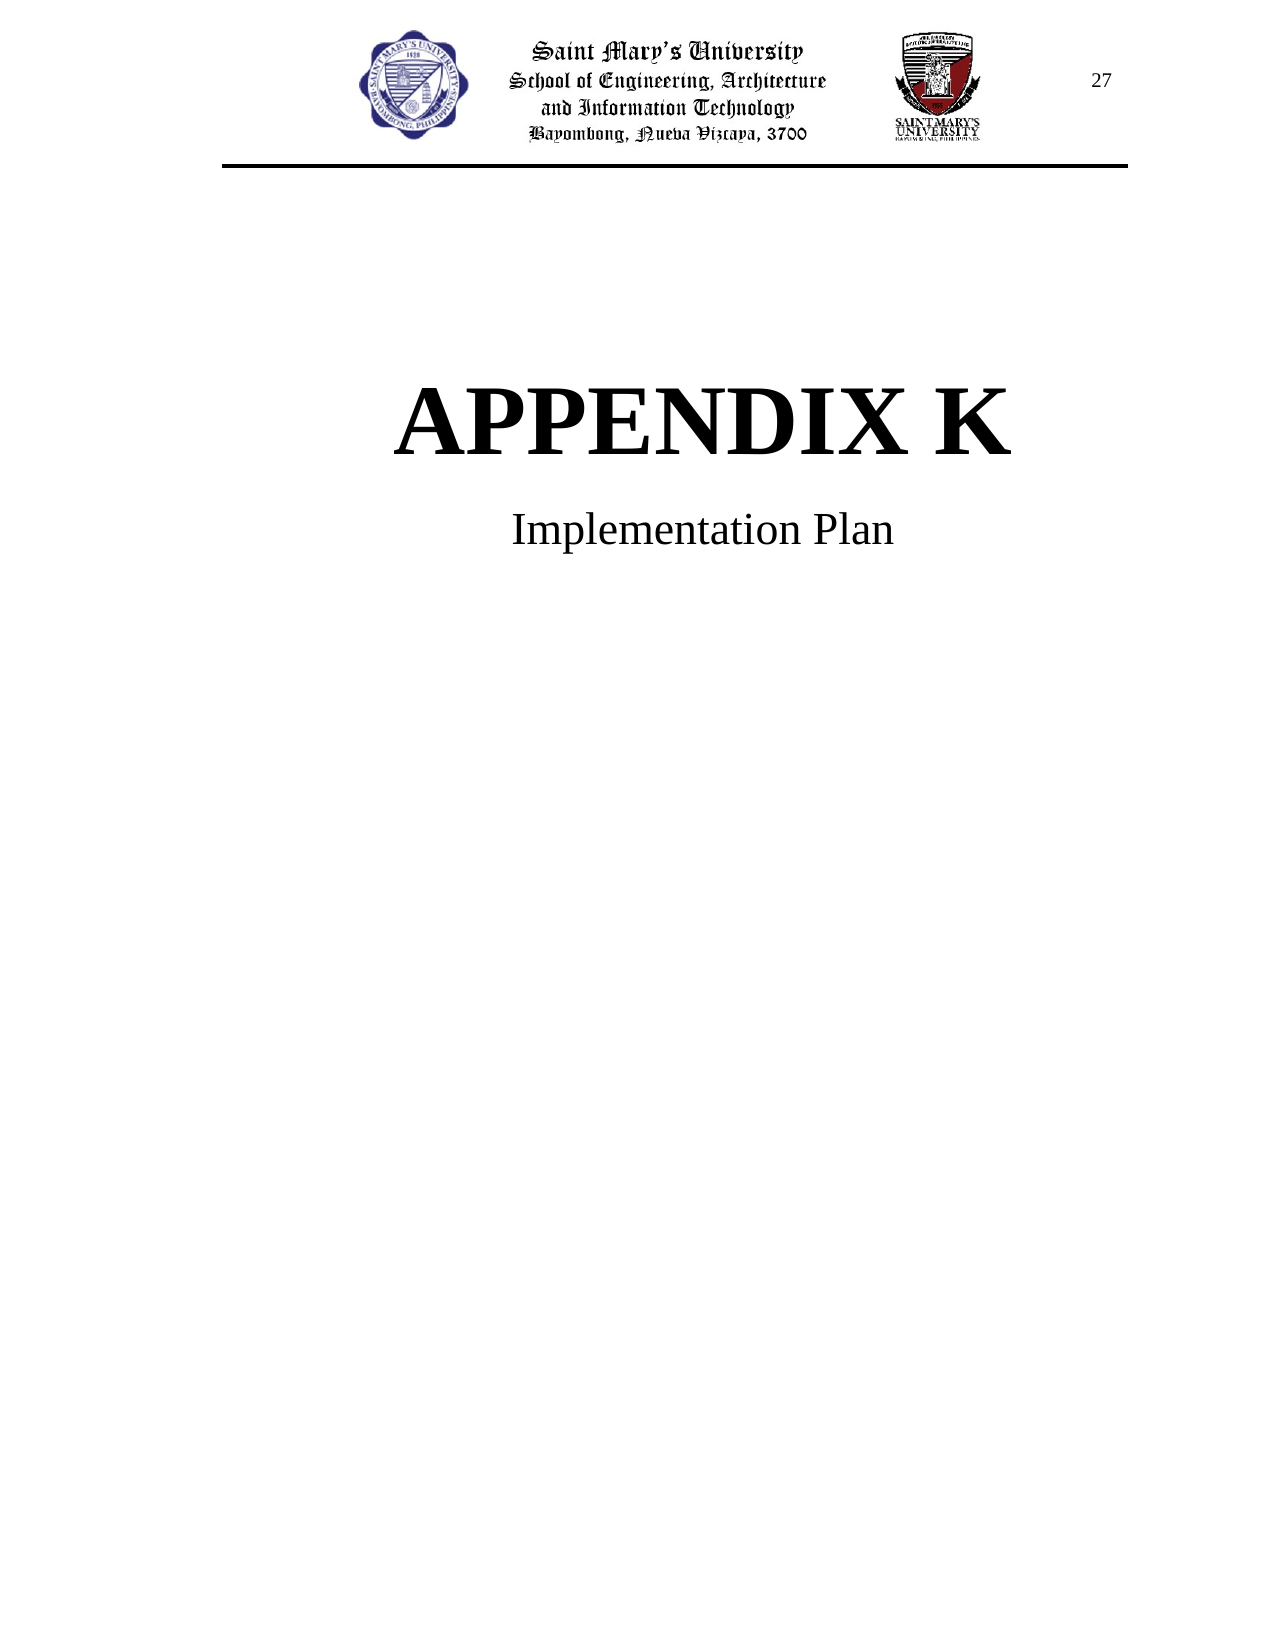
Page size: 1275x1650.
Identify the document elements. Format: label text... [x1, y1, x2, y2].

picture [349, 20, 999, 149]
text Implementation Plan [216, 502, 1190, 555]
text APPENDIX K [216, 361, 1190, 476]
